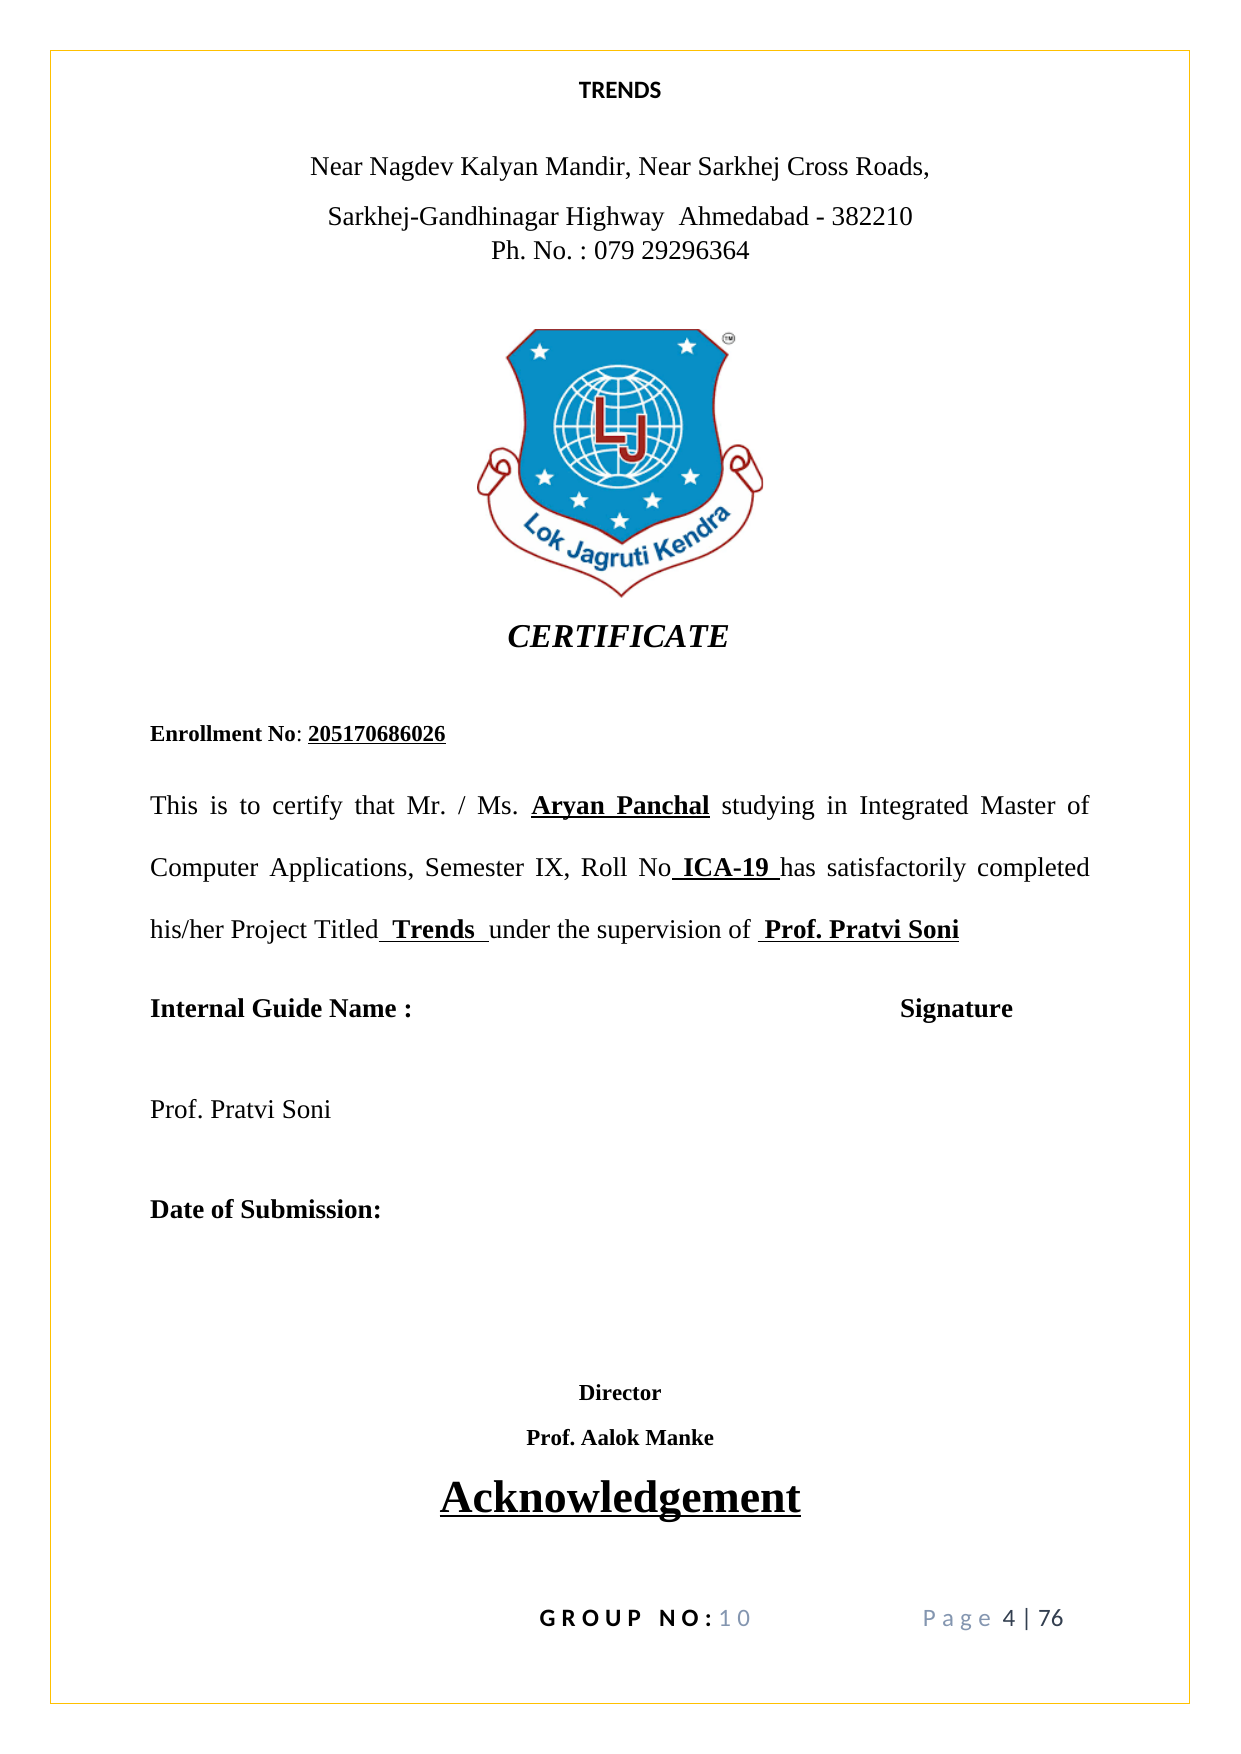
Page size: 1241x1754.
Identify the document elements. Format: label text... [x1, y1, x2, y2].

text Sarkhej-Gandhinagar Highway Ahmedabad - 382210 Ph. No. : 079 29296364 [150, 200, 1090, 265]
text This is to certify that Mr. / Ms. Aryan Panchal studying in Integrated Master of Computer Applications, Semester IX, Roll No ICA-19 has satisfactorily completed his/her Project Titled Trends under the supervision of Prof. Pratvi Soni [150, 789, 1090, 945]
text Enrollment No: 205170686026 [150, 720, 1090, 746]
text Date of Submission: [150, 1193, 1184, 1224]
text Prof. Aalok Manke [150, 1424, 1090, 1450]
text CERTIFICATE [150, 617, 1090, 655]
picture [477, 329, 764, 598]
text Acknowledgement [150, 1469, 1090, 1522]
text Director [150, 1379, 1090, 1405]
text Near Nagdev Kalyan Mandir, Near Sarkhej Cross Roads, [150, 150, 1090, 181]
text Internal Guide Name : Signature [150, 993, 1184, 1024]
text Prof. Pratvi Soni [150, 1093, 1184, 1124]
